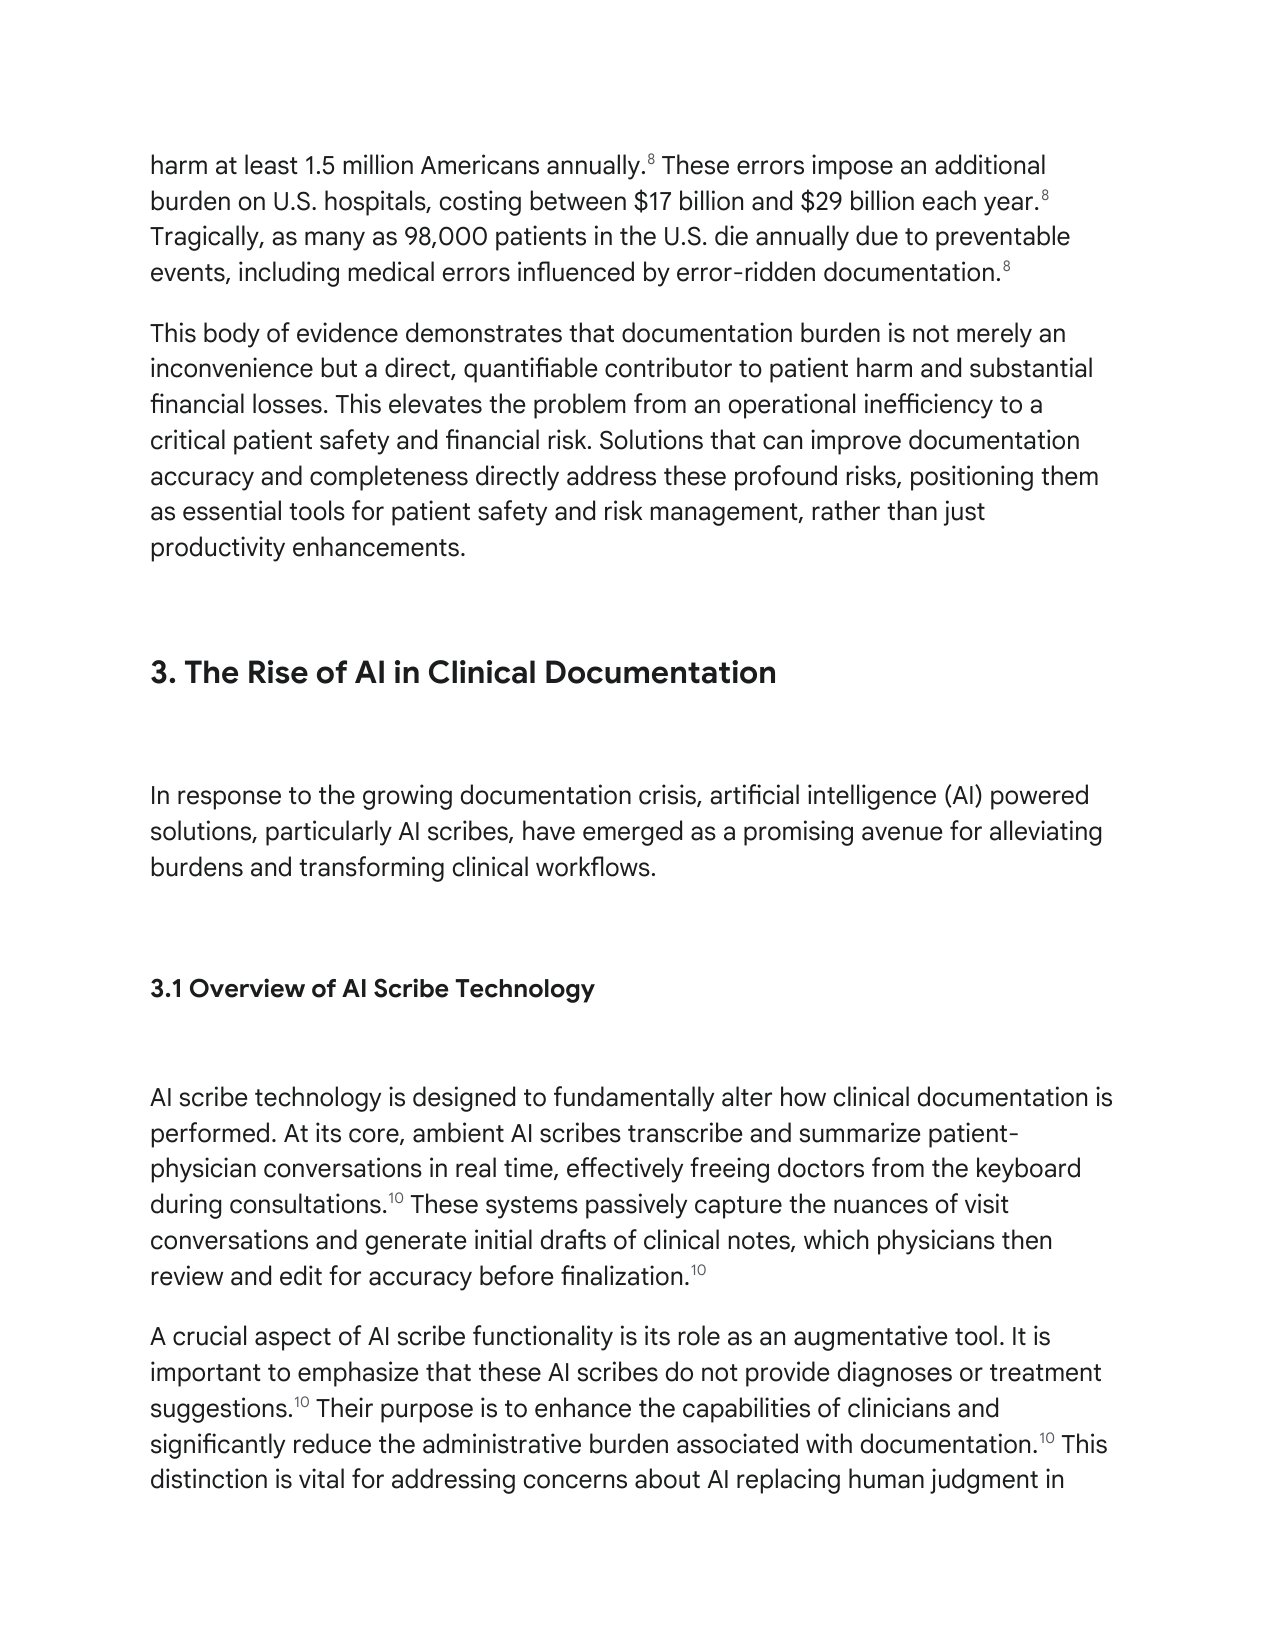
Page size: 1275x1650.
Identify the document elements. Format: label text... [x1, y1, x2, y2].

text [150, 1322, 1125, 1496]
text This body of evidence demonstrates that documentation burden is not merely an inconvenience but a direct, quantifiable contributor to patient harm and substantial financial losses. This elevates the problem from an operational inefficiency to a critical patient safety and financial risk. Solutions that can improve documentation accuracy and completeness directly address these profound risks, positioning them as essential tools for patient safety and risk management, rather than just productivity enhancements. [150, 318, 1125, 564]
subtitle 3. The Rise of AI in Clinical Documentation [150, 654, 1125, 693]
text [150, 150, 1125, 288]
subtitle 3.1 Overview of AI Scribe Technology [150, 973, 1125, 1005]
text In response to the growing documentation crisis, artificial intelligence (AI) powered solutions, particularly AI scribes, have emerged as a promising avenue for alleviating burdens and transforming clinical workflows. [150, 780, 1125, 883]
text AI scribe technology is designed to fundamentally alter how clinical documentation is performed. At its core, ambient AI scribes transcribe and summarize patient-physician conversations in real time, effectively freeing doctors from the keyboard during consultations.10 These systems passively capture the nuances of visit conversations and generate initial drafts of clinical notes, which physicians then review and edit for accuracy before finalization.10 [150, 1082, 1125, 1292]
